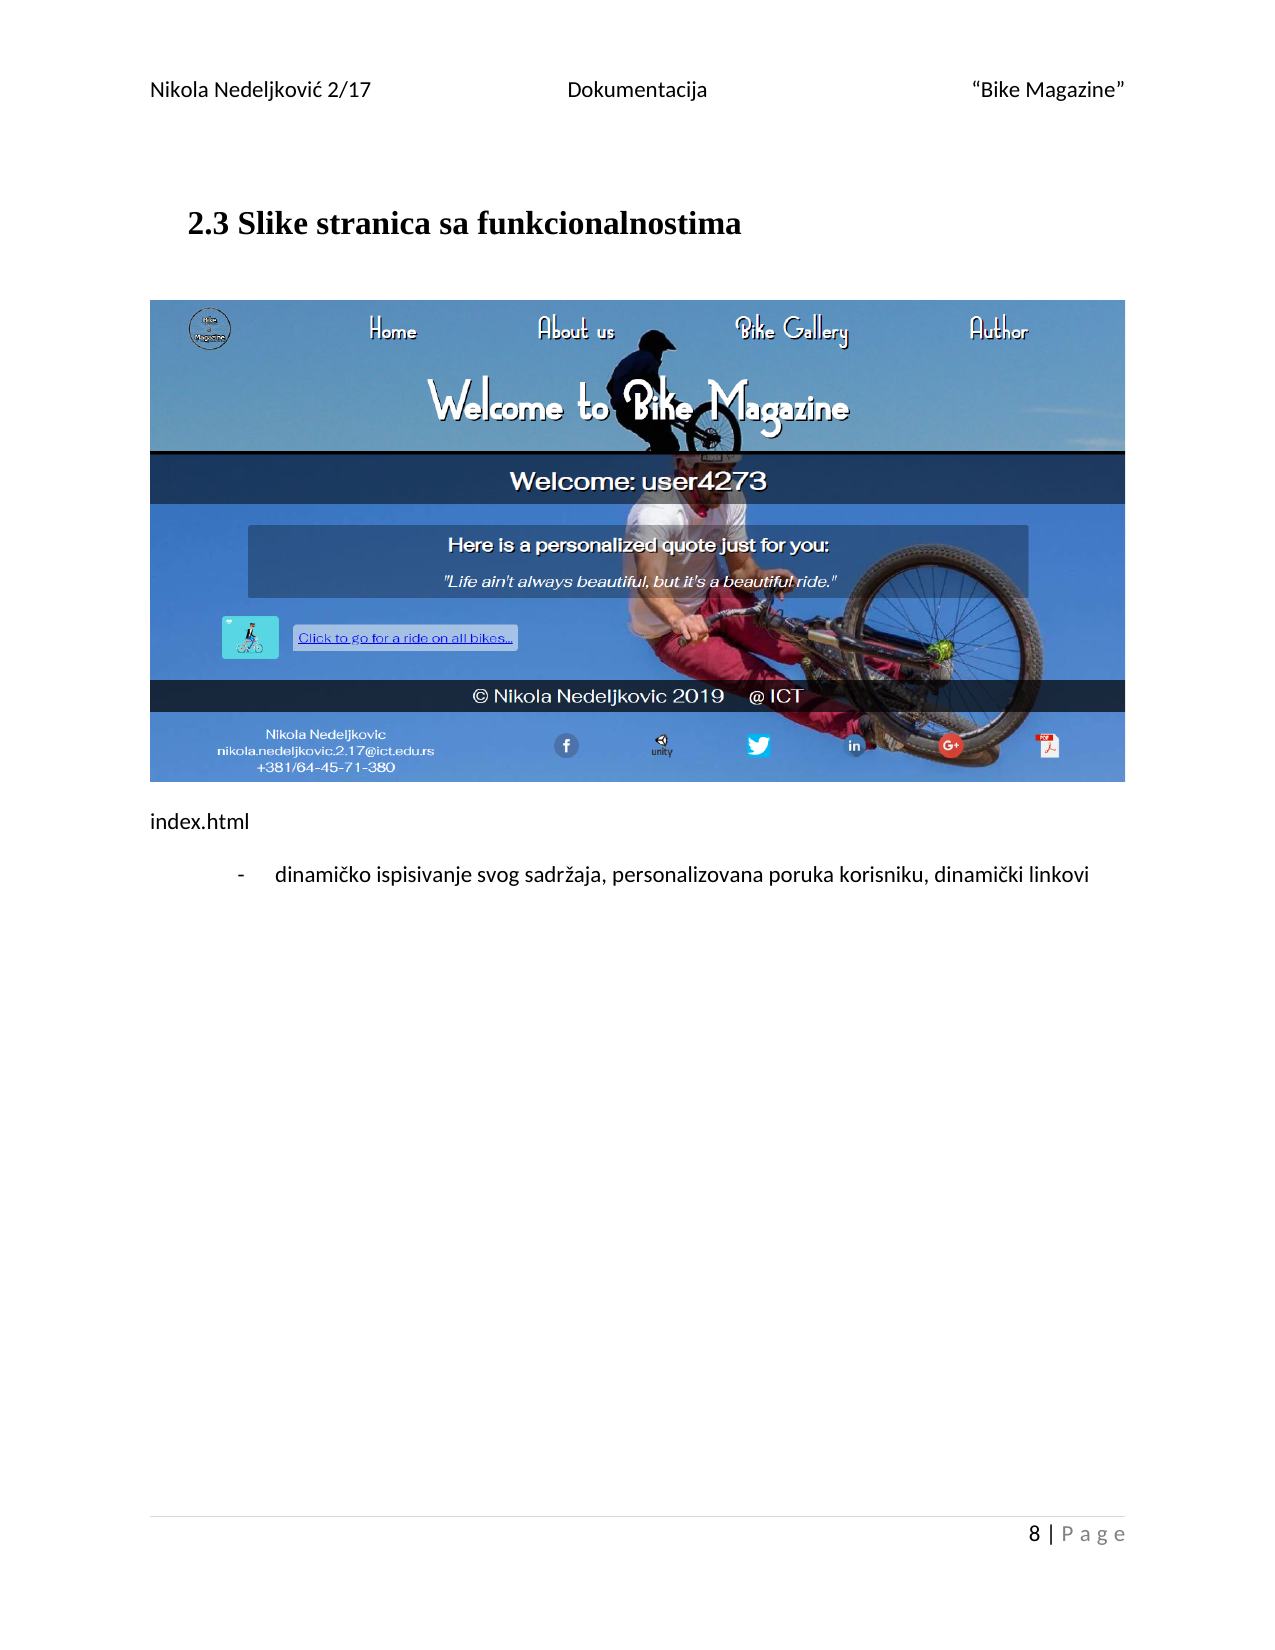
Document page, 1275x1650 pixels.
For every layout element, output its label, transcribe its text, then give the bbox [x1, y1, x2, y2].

subtitle Slike stranica sa funkcionalnostima [187, 203, 1125, 241]
list dinamičko ispisivanje svog sadržaja, personalizovana poruka korisniku, dinamički linkovi [237, 860, 1125, 888]
text index.html [150, 807, 1125, 835]
picture [150, 300, 1125, 782]
